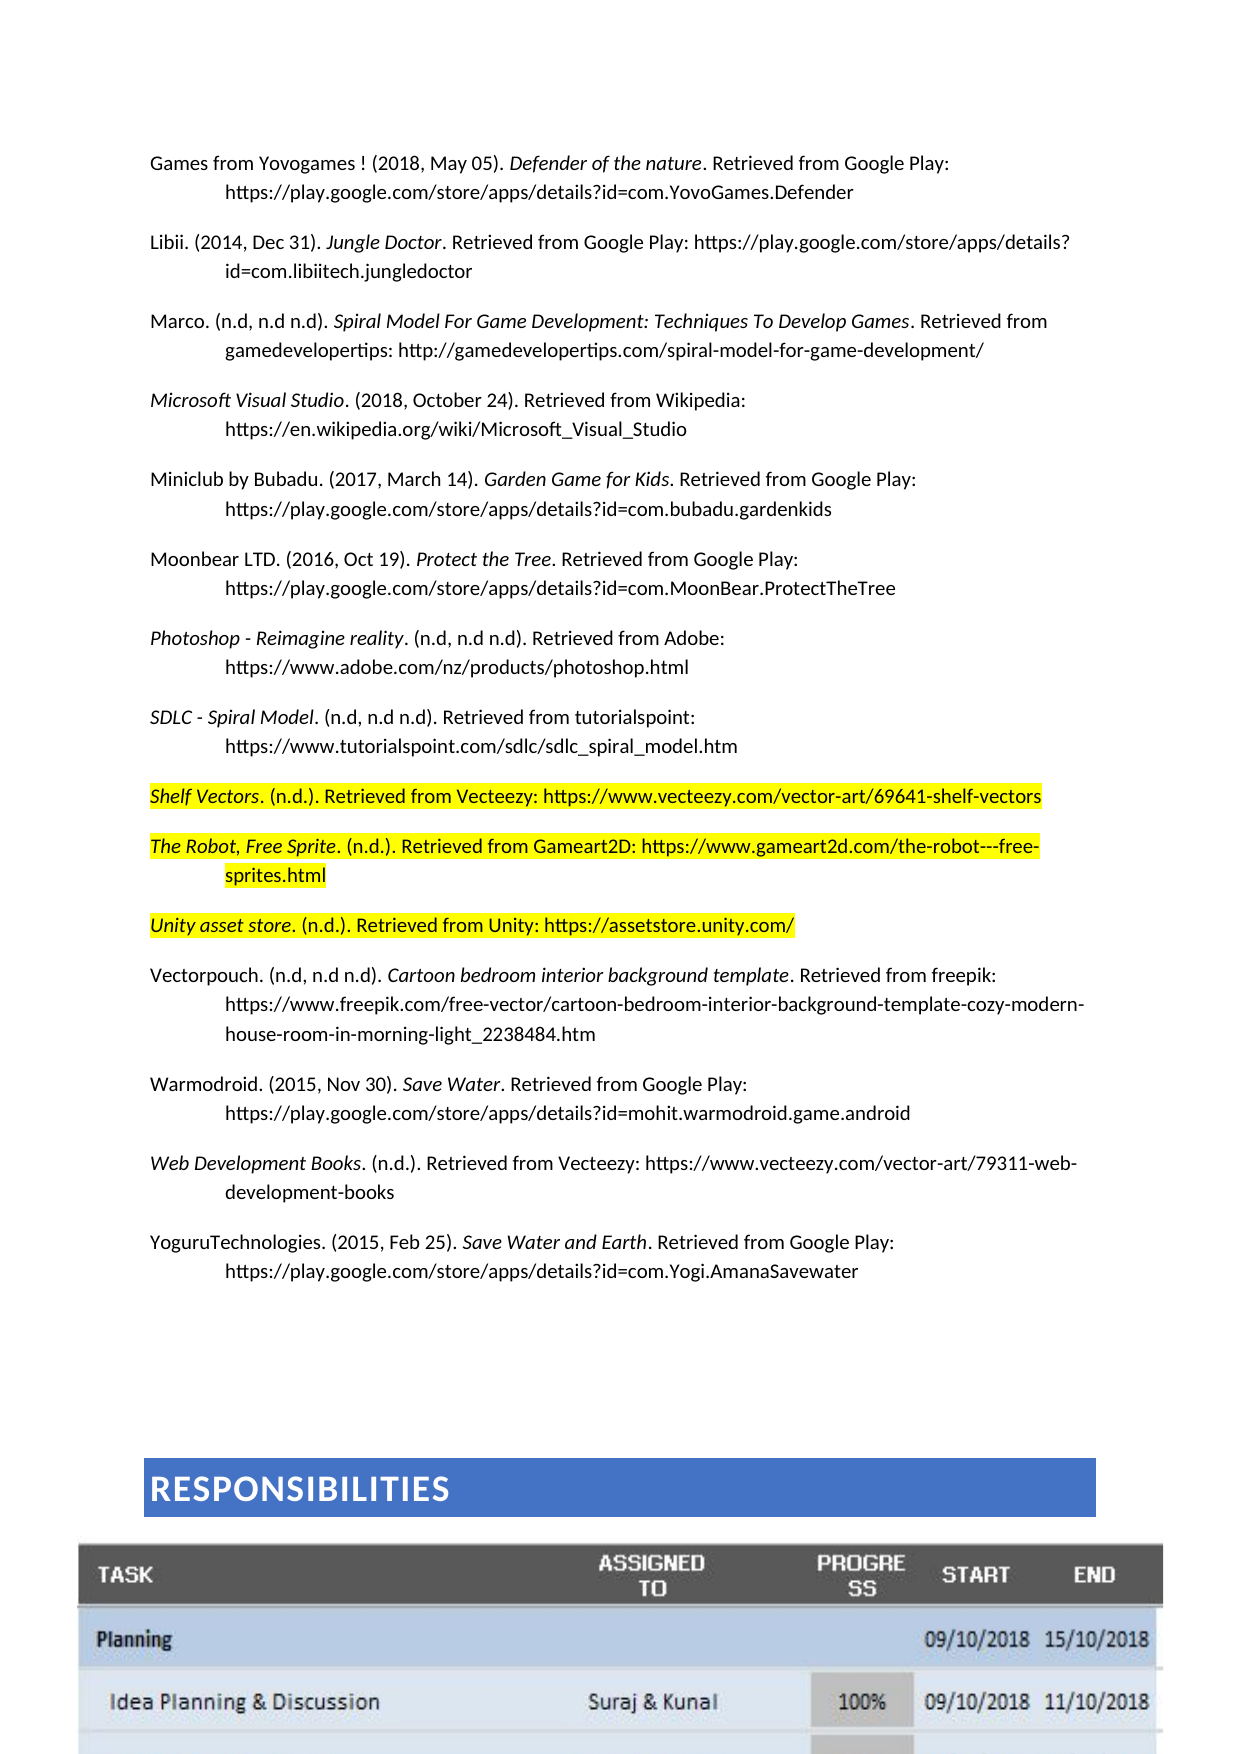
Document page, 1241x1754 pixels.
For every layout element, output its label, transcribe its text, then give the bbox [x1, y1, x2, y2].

picture [77, 1536, 1164, 1754]
subtitle Responsibilities [150, 1465, 1090, 1510]
